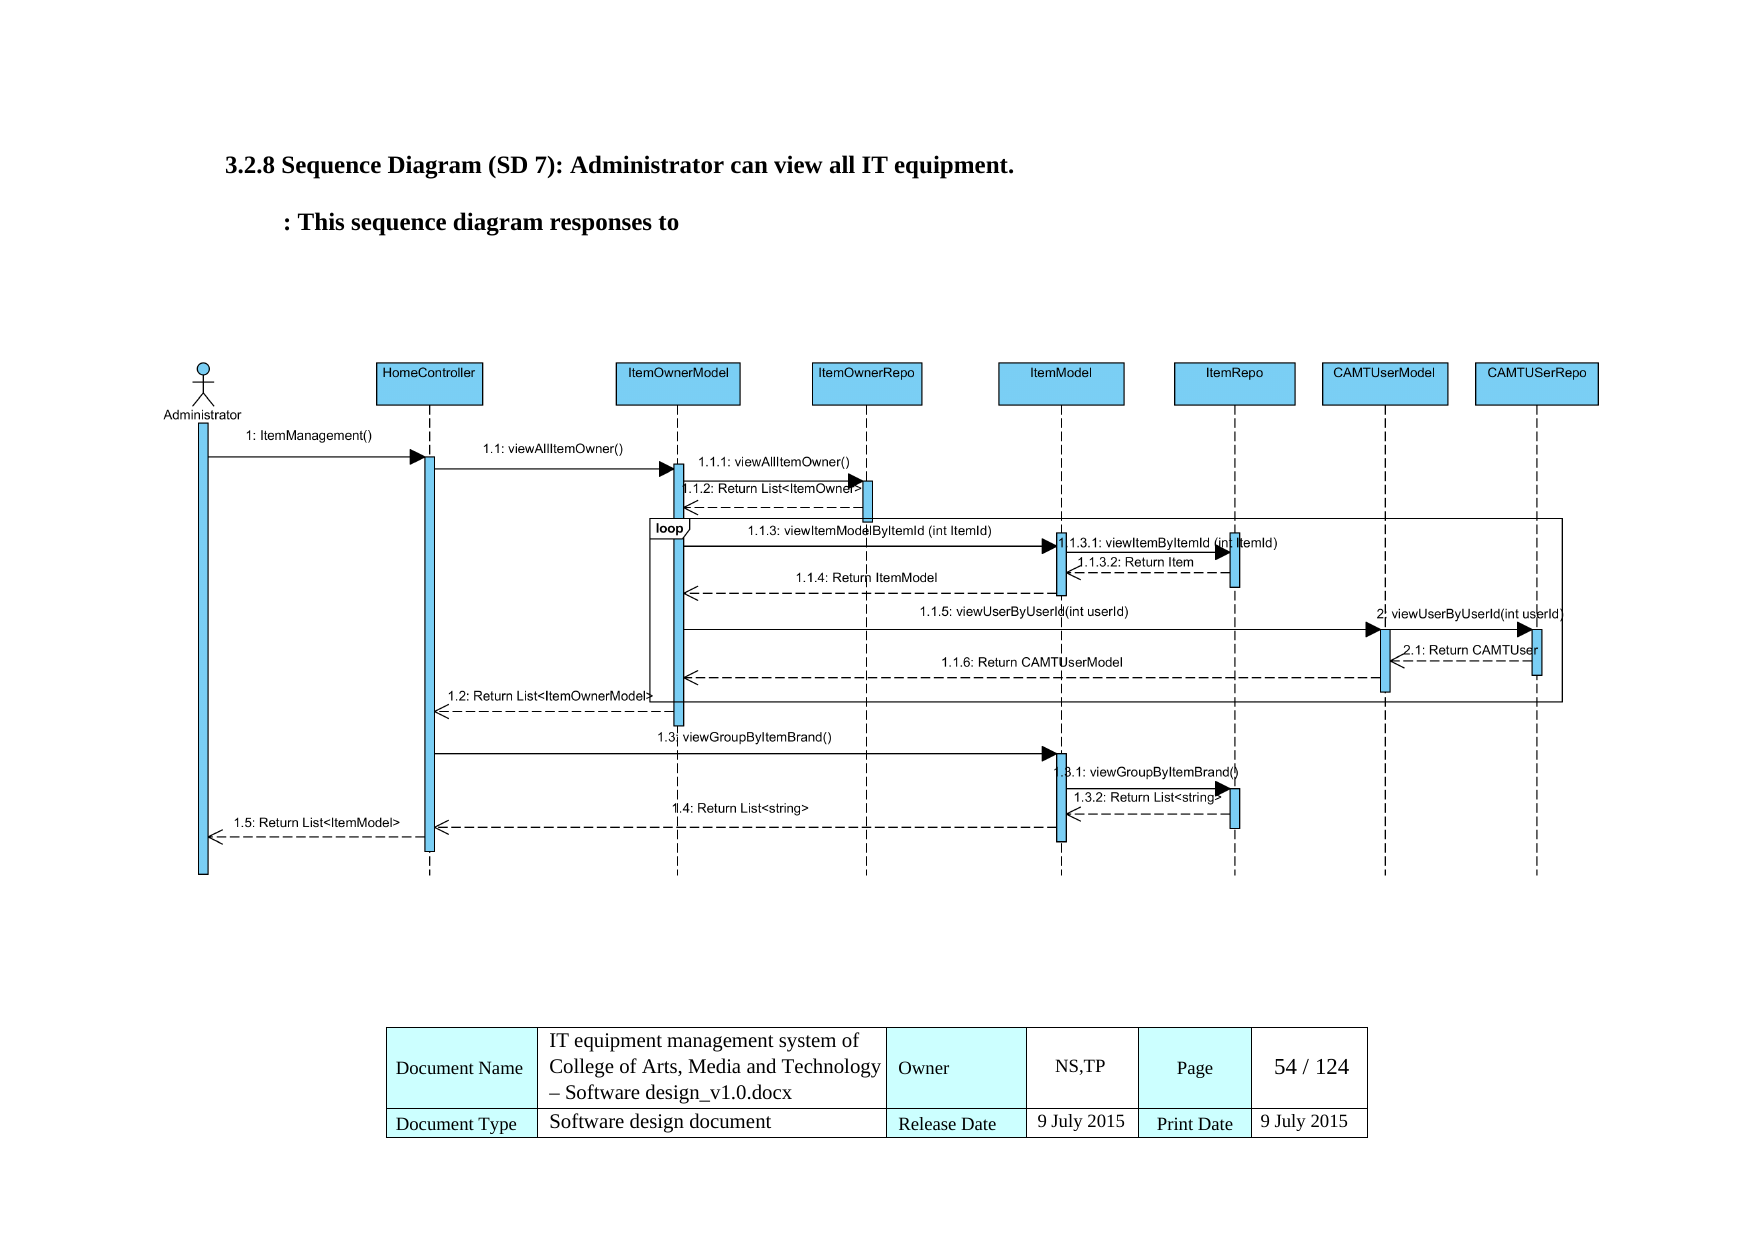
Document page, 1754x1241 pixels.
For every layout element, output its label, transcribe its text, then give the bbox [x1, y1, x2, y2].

text 3.2.8 Sequence Diagram (SD 7): Administrator can view all IT equipment. [150, 150, 1604, 179]
text : This sequence diagram responses to [225, 207, 1604, 236]
picture [150, 360, 1604, 880]
